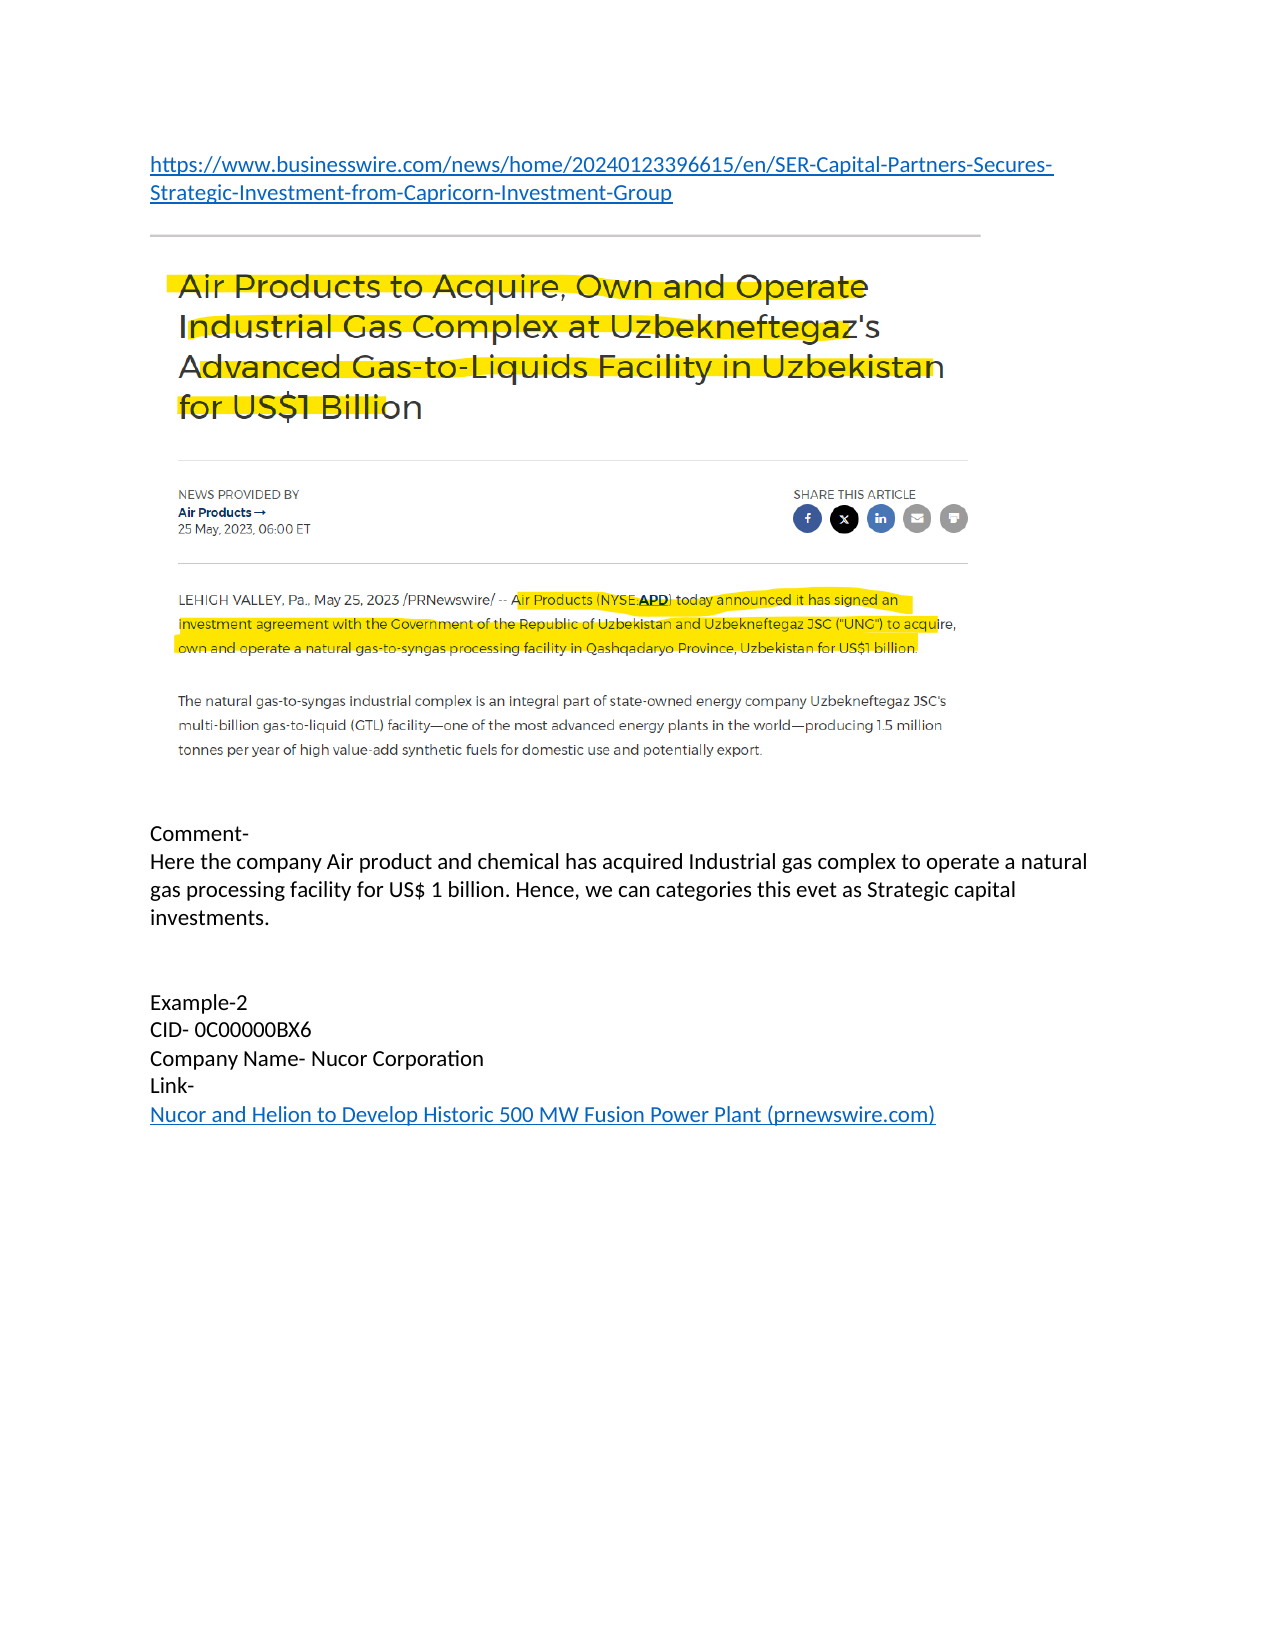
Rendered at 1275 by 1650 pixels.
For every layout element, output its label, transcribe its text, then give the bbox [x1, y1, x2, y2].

text Nucor and Helion to Develop Historic 500 MW Fusion Power Plant (prnewswire.com) [150, 1100, 1125, 1128]
text Link- [150, 1072, 1125, 1100]
text Example-2 [150, 988, 1125, 1016]
text CID- 0C00000BX6 [150, 1016, 1125, 1044]
text Comment- [150, 819, 1125, 847]
text https://www.businesswire.com/news/home/20240123396615/en/SER-Capital-Partners-Secures-Strategic-Investment-from-Capricorn-Investment-Group [150, 150, 1125, 206]
text Here the company Air product and chemical has acquired Industrial gas complex to operate a natural gas processing facility for US$ 1 billion. Hence, we can categories this evet as Strategic capital investments. [150, 847, 1125, 932]
picture [150, 234, 981, 792]
text Company Name- Nucor Corporation [150, 1044, 1125, 1072]
